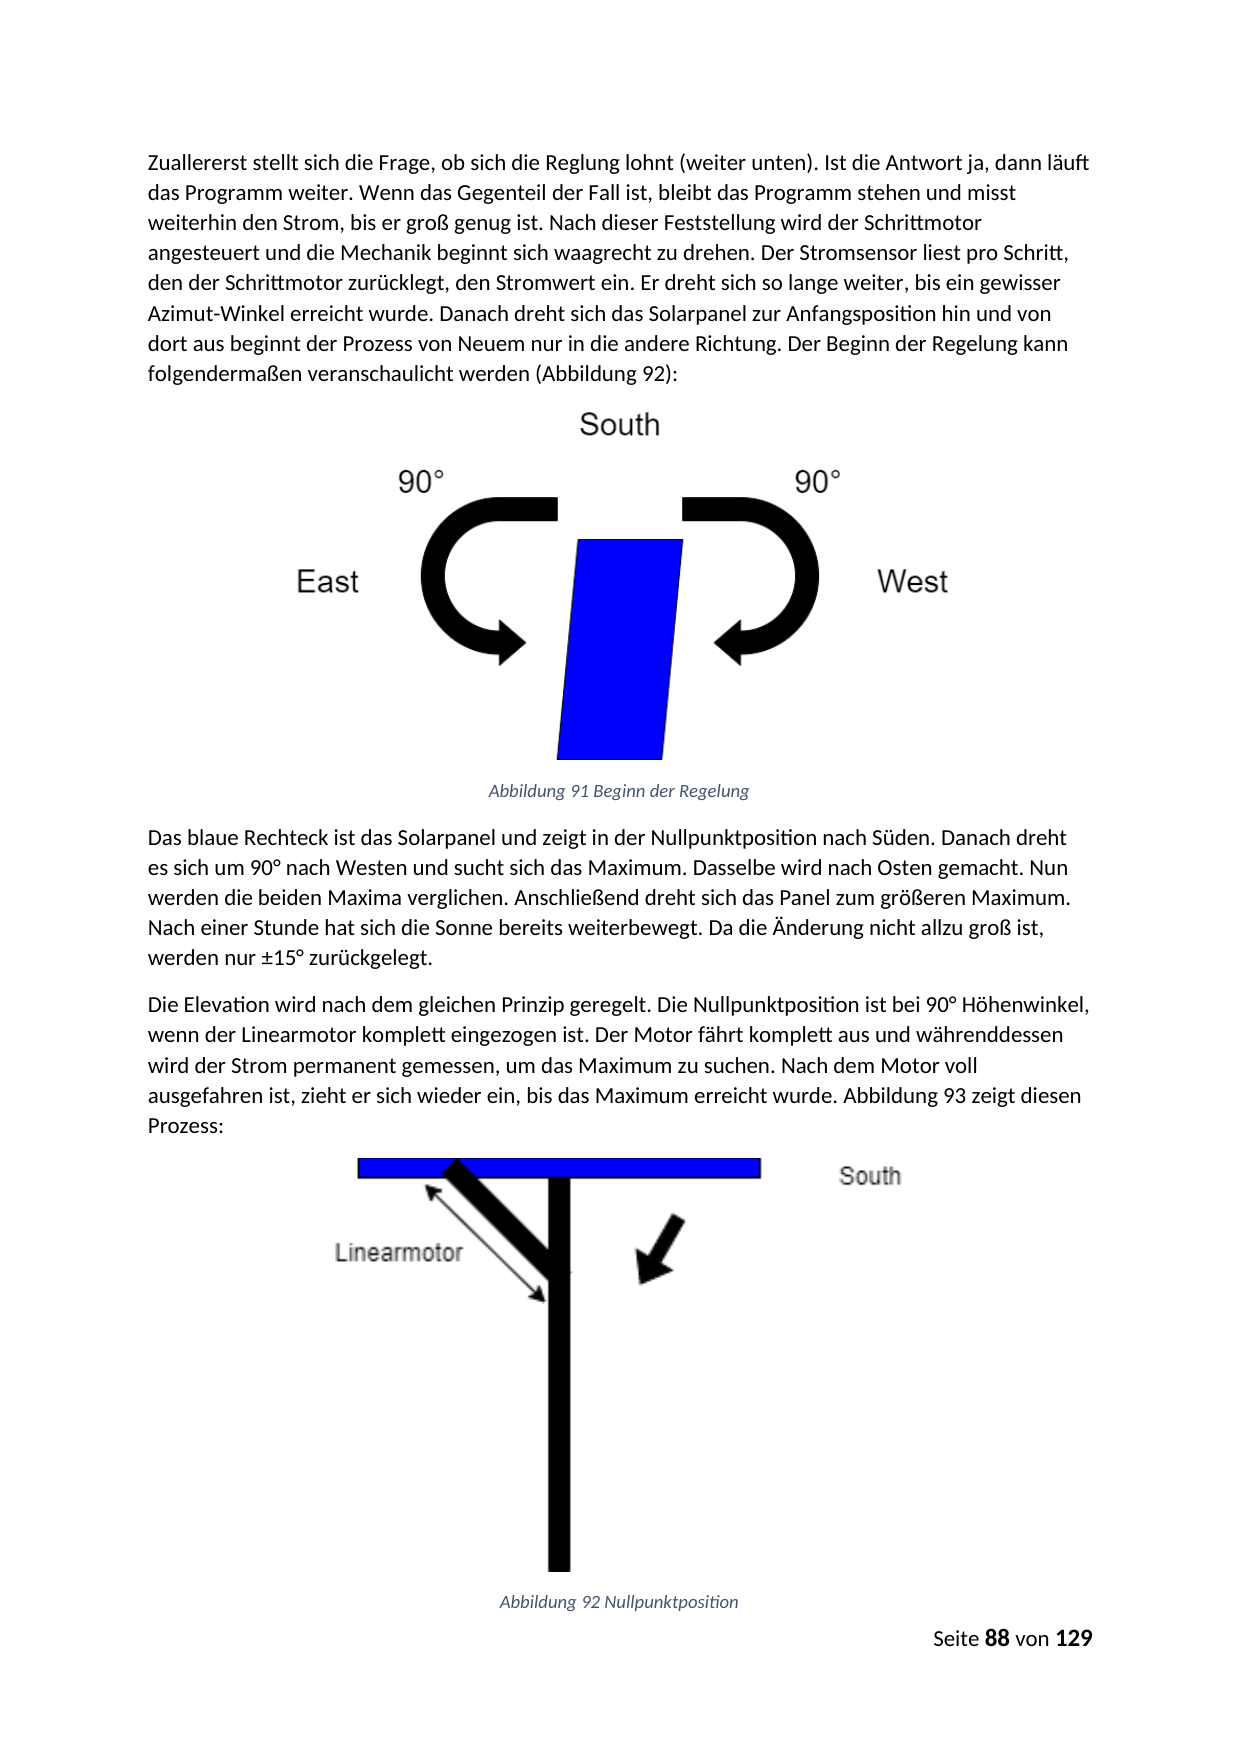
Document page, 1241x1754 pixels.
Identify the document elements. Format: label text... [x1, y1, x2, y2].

text Das blaue Rechteck ist das Solarpanel und zeigt in der Nullpunktposition nach Süden. Danach dreht es sich um 90° nach Westen und sucht sich das Maximum. Dasselbe wird nach Osten gemacht. Nun werden die beiden Maxima verglichen. Anschließend dreht sich das Panel zum größeren Maximum. Nach einer Stunde hat sich die Sonne bereits weiterbewegt. Da die Änderung nicht allzu groß ist, werden nur ±15° zurückgelegt. [148, 823, 1093, 971]
text Zuallererst stellt sich die Frage, ob sich die Reglung lohnt (weiter unten). Ist die Antwort ja, dann läuft das Programm weiter. Wenn das Gegenteil der Fall ist, bleibt das Programm stehen und misst weiterhin den Strom, bis er groß genug ist. Nach dieser Feststellung wird der Schrittmotor angesteuert und die Mechanik beginnt sich waagrecht zu drehen. Der Stromsensor liest pro Schritt, den der Schrittmotor zurücklegt, den Stromwert ein. Er dreht sich so lange weiter, bis ein gewisser Azimut-Winkel erreicht wurde. Danach dreht sich das Solarpanel zur Anfangsposition hin und von dort aus beginnt der Prozess von Neuem nur in die andere Richtung. Der Beginn der Regelung kann folgendermaßen veranschaulicht werden (Abbildung 92): [148, 148, 1093, 387]
picture [318, 1158, 922, 1572]
picture [285, 406, 955, 760]
text Die Elevation wird nach dem gleichen Prinzip geregelt. Die Nullpunktposition ist bei 90° Höhenwinkel, wenn der Linearmotor komplett eingezogen ist. Der Motor fährt komplett aus und währenddessen wird der Strom permanent gemessen, um das Maximum zu suchen. Nach dem Motor voll ausgefahren ist, zieht er sich wieder ein, bis das Maximum erreicht wurde. Abbildung 93 zeigt diesen Prozess: [148, 990, 1093, 1139]
